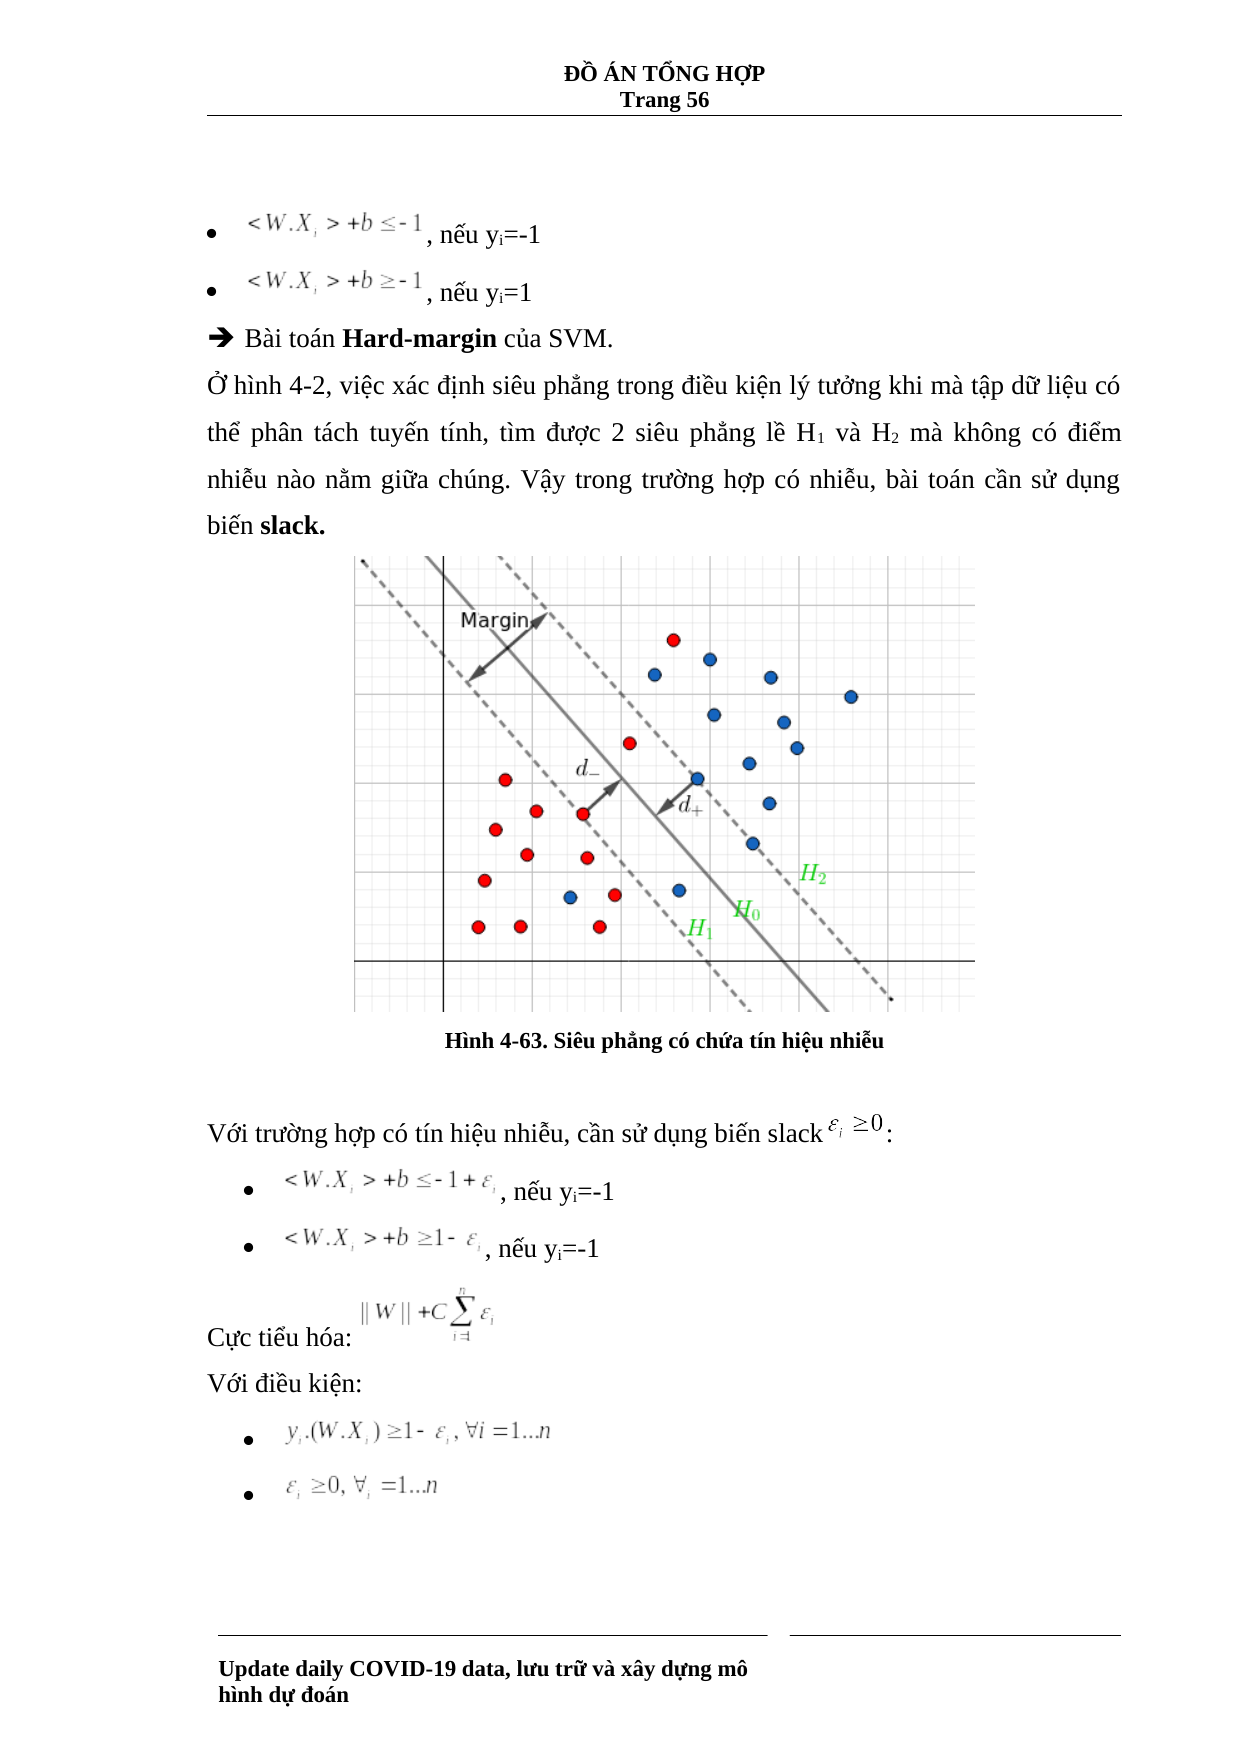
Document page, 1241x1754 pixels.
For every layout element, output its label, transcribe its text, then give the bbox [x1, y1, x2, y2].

list Bài toán Hard-margin của SVM. [207, 323, 1122, 354]
text Ở hình 4-2, việc xác định siêu phẳng trong điều kiện lý tưởng khi mà tập dữ liệu có thể phân tách tuyến tính, tìm được 2 siêu phẳng lề H1 và H2 mà không có điểm nhiễu nào nằm giữa chúng. Vậy trong trường hợp có nhiễu, bài toán cần sử dụng biến slack. [207, 369, 1122, 541]
list , nếu yi=-1 [244, 1164, 1122, 1206]
text Với điều kiện: [207, 1367, 1122, 1399]
text Cực tiểu hóa: [207, 1279, 1122, 1352]
list , nếu yi=-1 [207, 207, 1122, 249]
list , nếu yi=-1 [244, 1222, 1122, 1264]
text Với trường hợp có tín hiệu nhiễu, cần sử dụng biến slack: [207, 1106, 1122, 1148]
picture [354, 556, 975, 1012]
list , nếu yi=1 [207, 265, 1122, 307]
